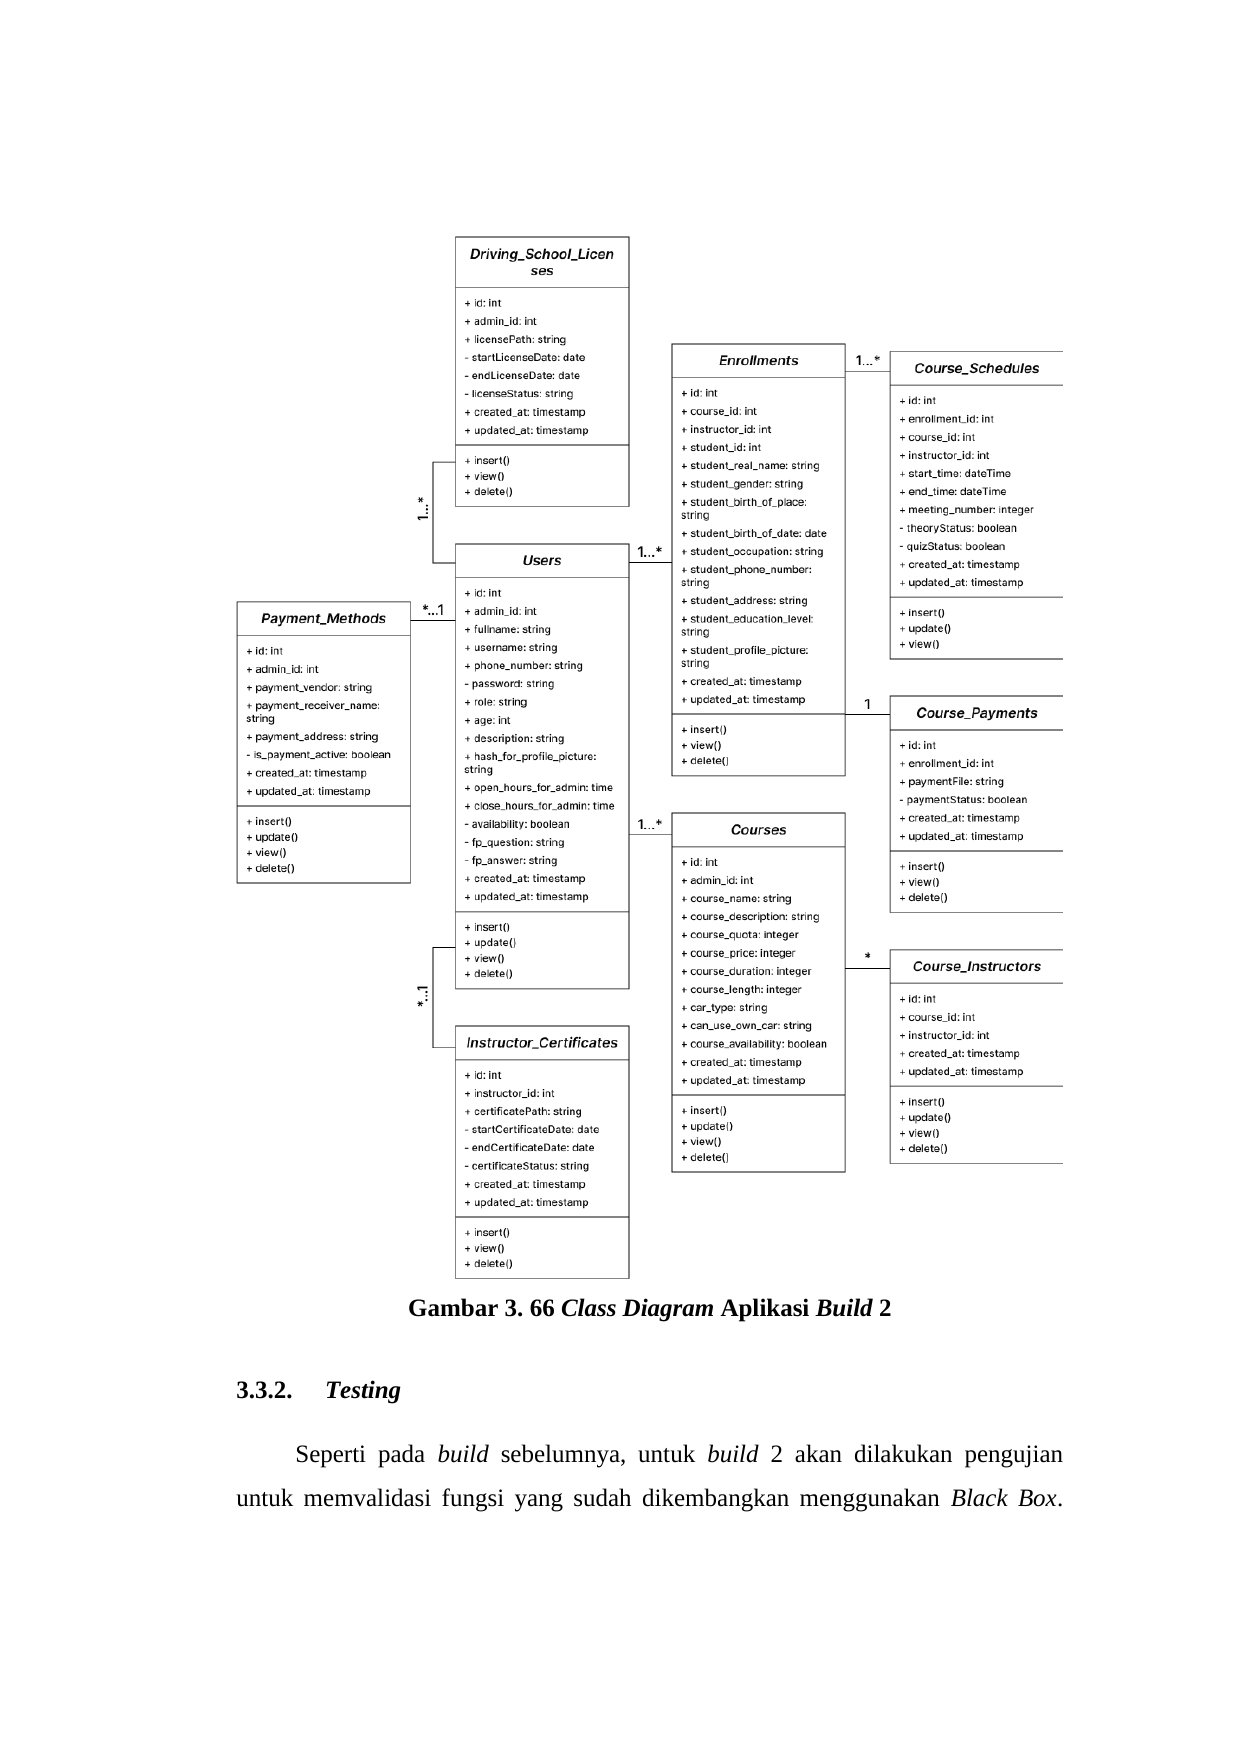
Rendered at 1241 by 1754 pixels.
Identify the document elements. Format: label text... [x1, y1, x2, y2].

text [236, 1439, 1063, 1511]
picture [236, 236, 1063, 1279]
subtitle Testing [236, 1376, 1063, 1404]
text Gambar 3. Class Diagram Aplikasi Build 2 [236, 1293, 1063, 1321]
